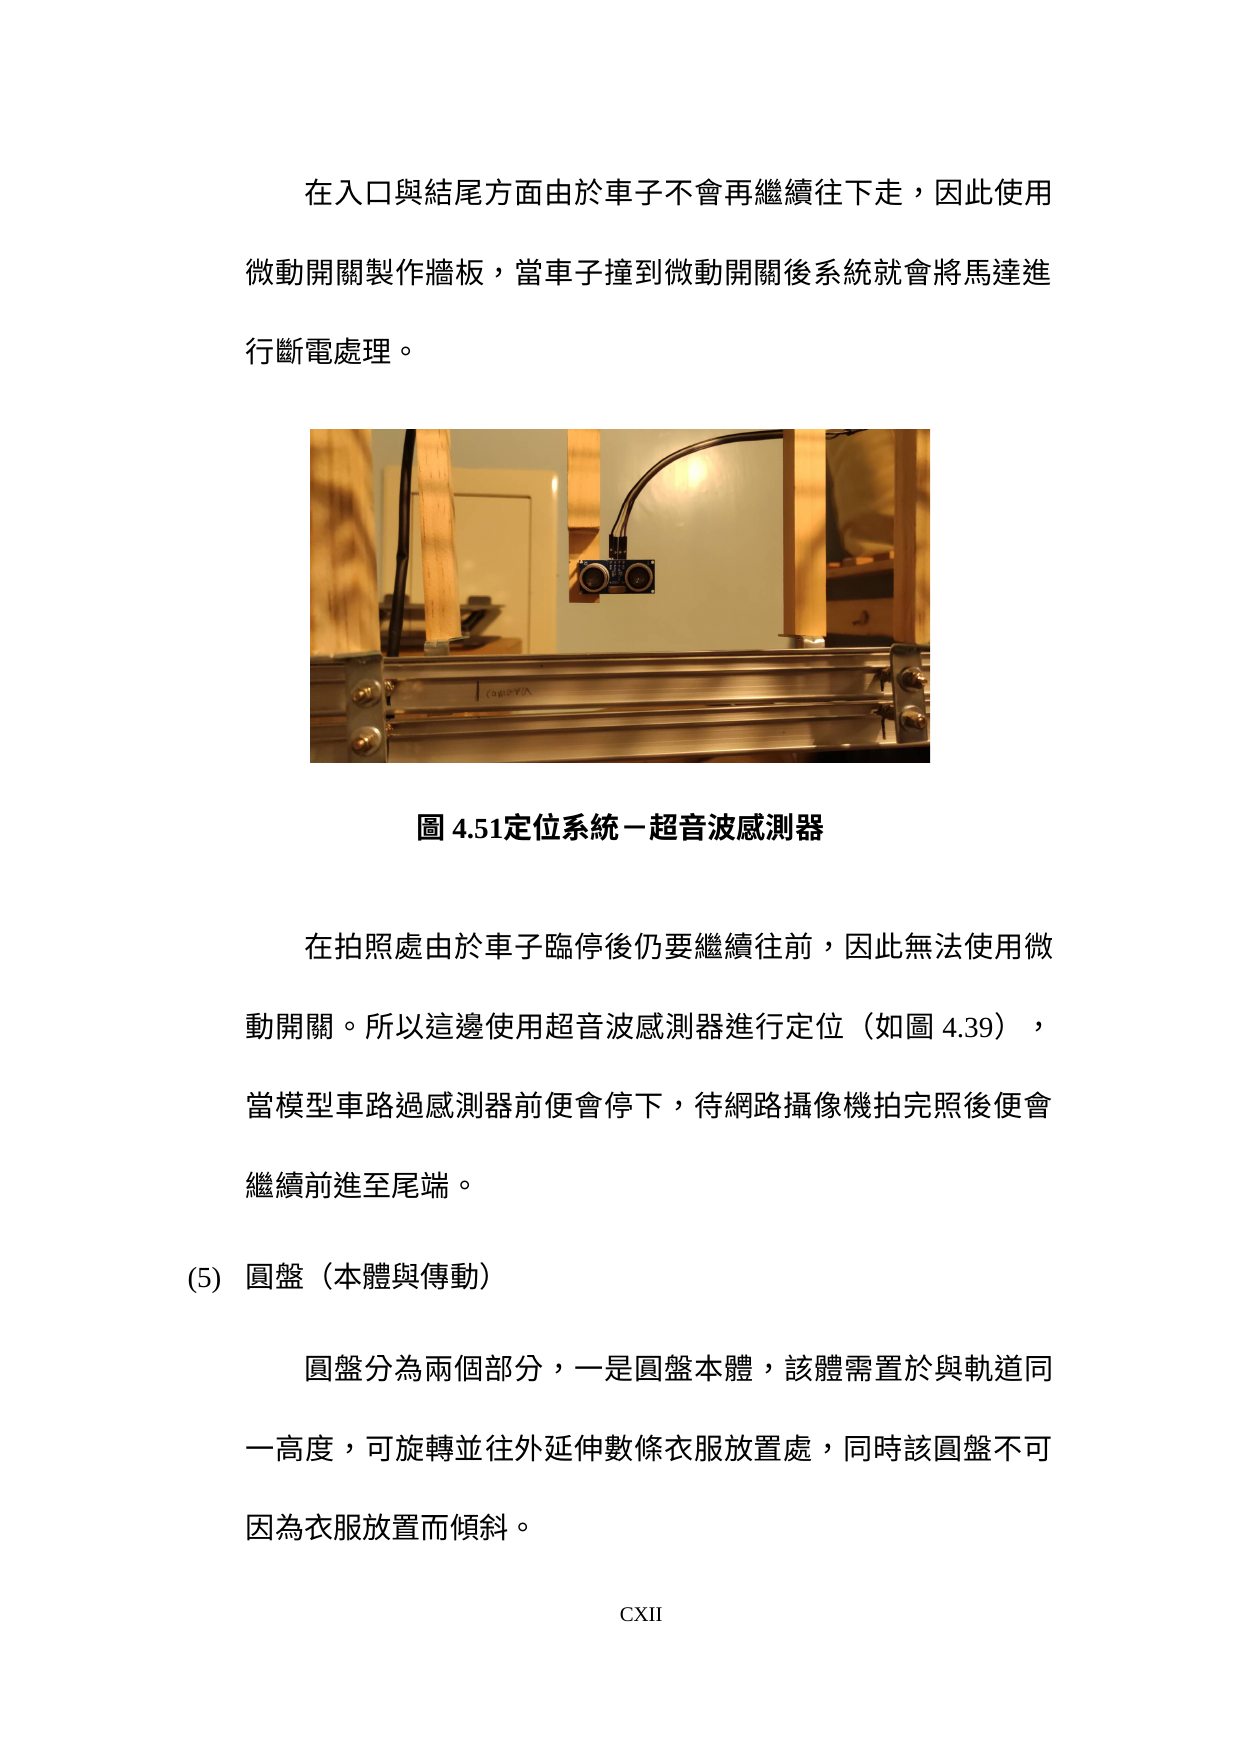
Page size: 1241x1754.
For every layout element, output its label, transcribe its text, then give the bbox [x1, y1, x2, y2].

list 圓盤（本體與傳動） [187, 1236, 1053, 1315]
list 在拍照處由於車子臨停後仍要繼續往前，因此無法使用微動開關。所以這邊使用超音波感測器進行定位（如圖4.39），當模型車路過感測器前便會停下，待網路攝像機拍完照後便會繼續前進至尾端。 [246, 906, 1053, 1223]
picture [310, 429, 931, 763]
list 圓盤分為兩個部分，一是圓盤本體，該體需置於與軌道同一高度，可旋轉並往外延伸數條衣服放置處，同時該圓盤不可因為衣服放置而傾斜。 [246, 1327, 1053, 1566]
list 在入口與結尾方面由於車子不會再繼續往下走，因此使用微動開關製作牆板，當車子撞到微動開關後系統就會將馬達進行斷電處理。 [246, 151, 1053, 389]
